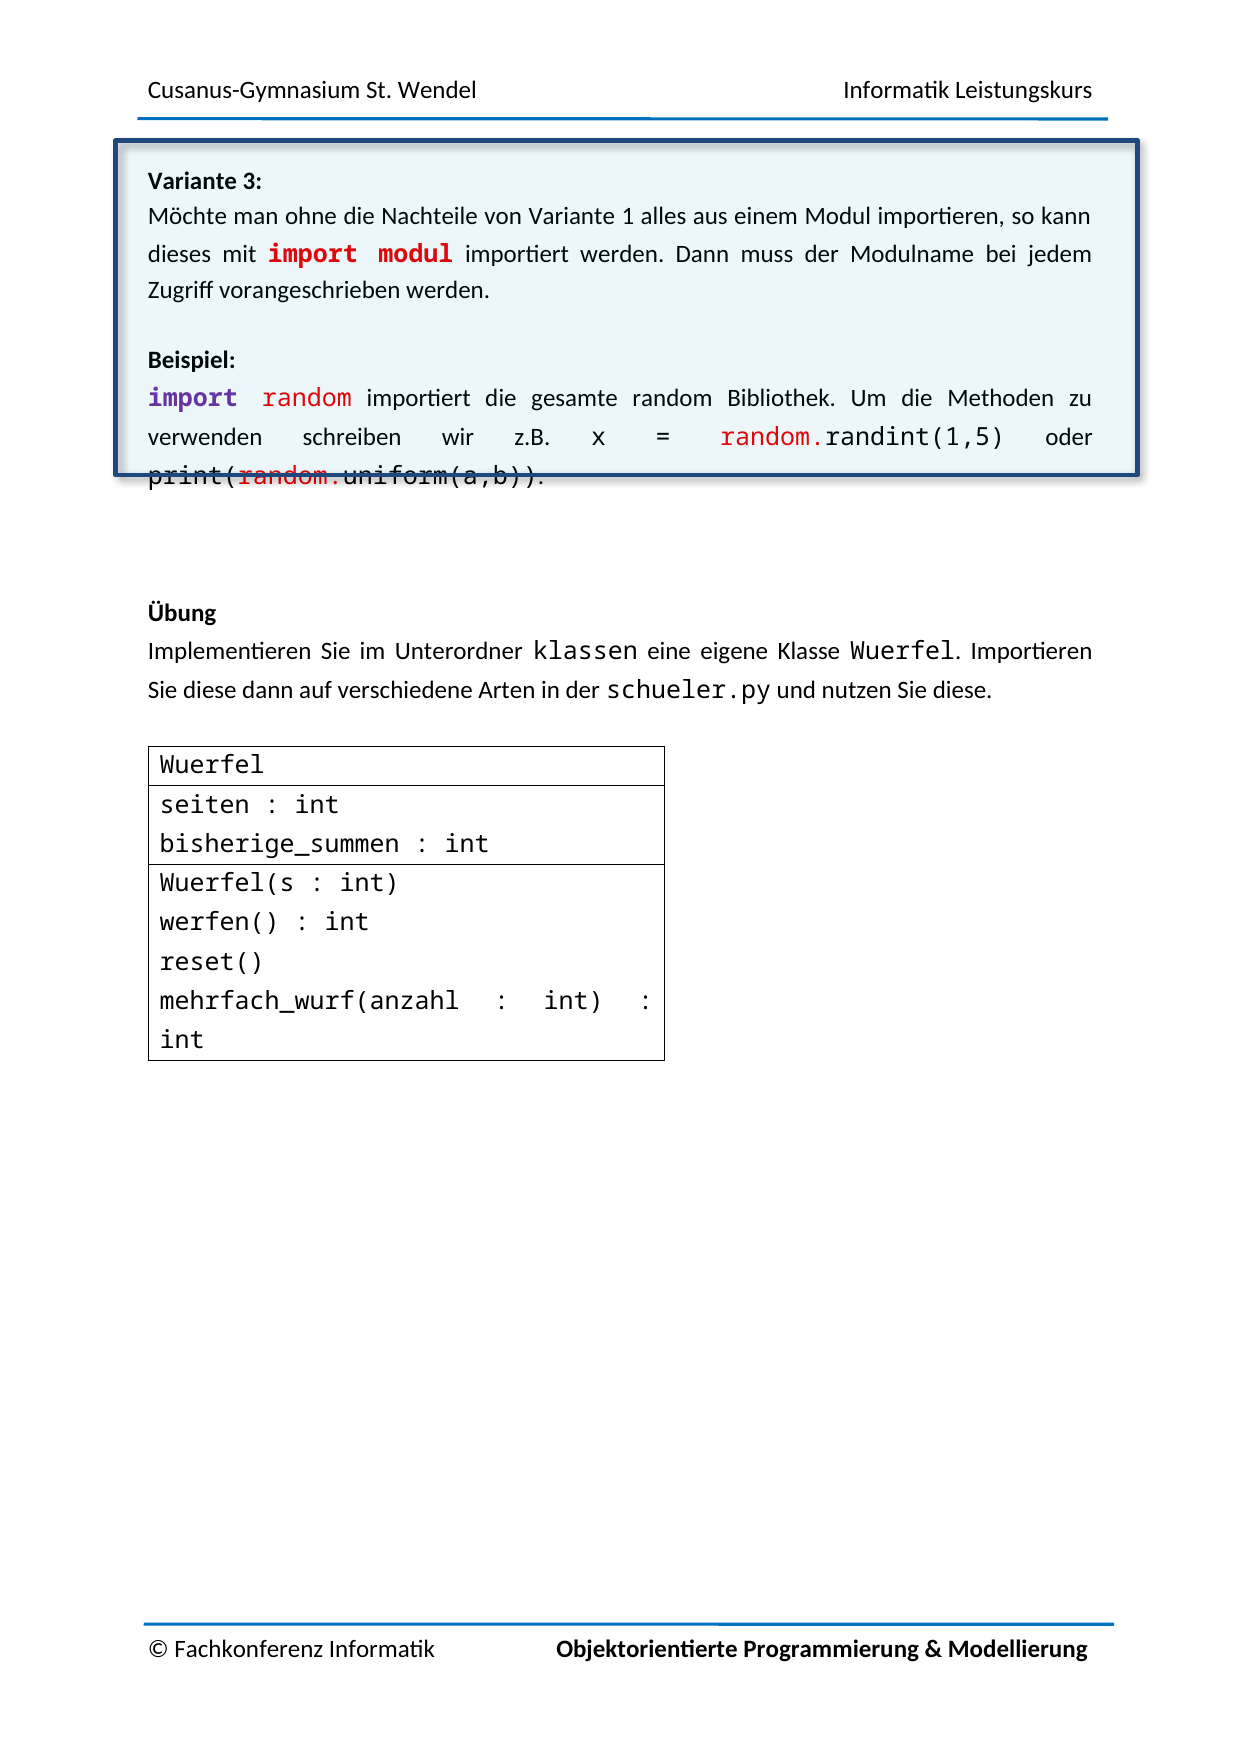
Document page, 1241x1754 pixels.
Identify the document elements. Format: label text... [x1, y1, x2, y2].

text Beispiel: [148, 344, 1093, 375]
table_cell seiten : int bisherige_summen : int [149, 786, 664, 864]
text Implementieren Sie im Unterordner klassen eine eigene Klasse Wuerfel. Importieren Sie diese dann auf verschiedene Arten in der schueler.py und nutzen Sie diese. [148, 632, 1093, 706]
text Übung [148, 597, 1093, 628]
text Möchte man ohne die Nachteile von Variante 1 alles aus einem Modul importieren, so kann dieses mit import modul importiert werden. Dann muss der Modulname bei jedem Zugriff vorangeschrieben werden. [148, 200, 1093, 305]
table_cell Wuerfel(s : int) werfen() : int reset() mehrfach_wurf(anzahl : int) : int [149, 865, 664, 1060]
text Variante 3: [148, 165, 1093, 196]
text import random importiert die gesamte random Bibliothek. Um die Methoden zu verwenden schreiben wir z.B. x = random.randint(1,5) oder print(random.uniform(a,b)). [148, 379, 1093, 468]
table_header Wuerfel [149, 747, 664, 785]
